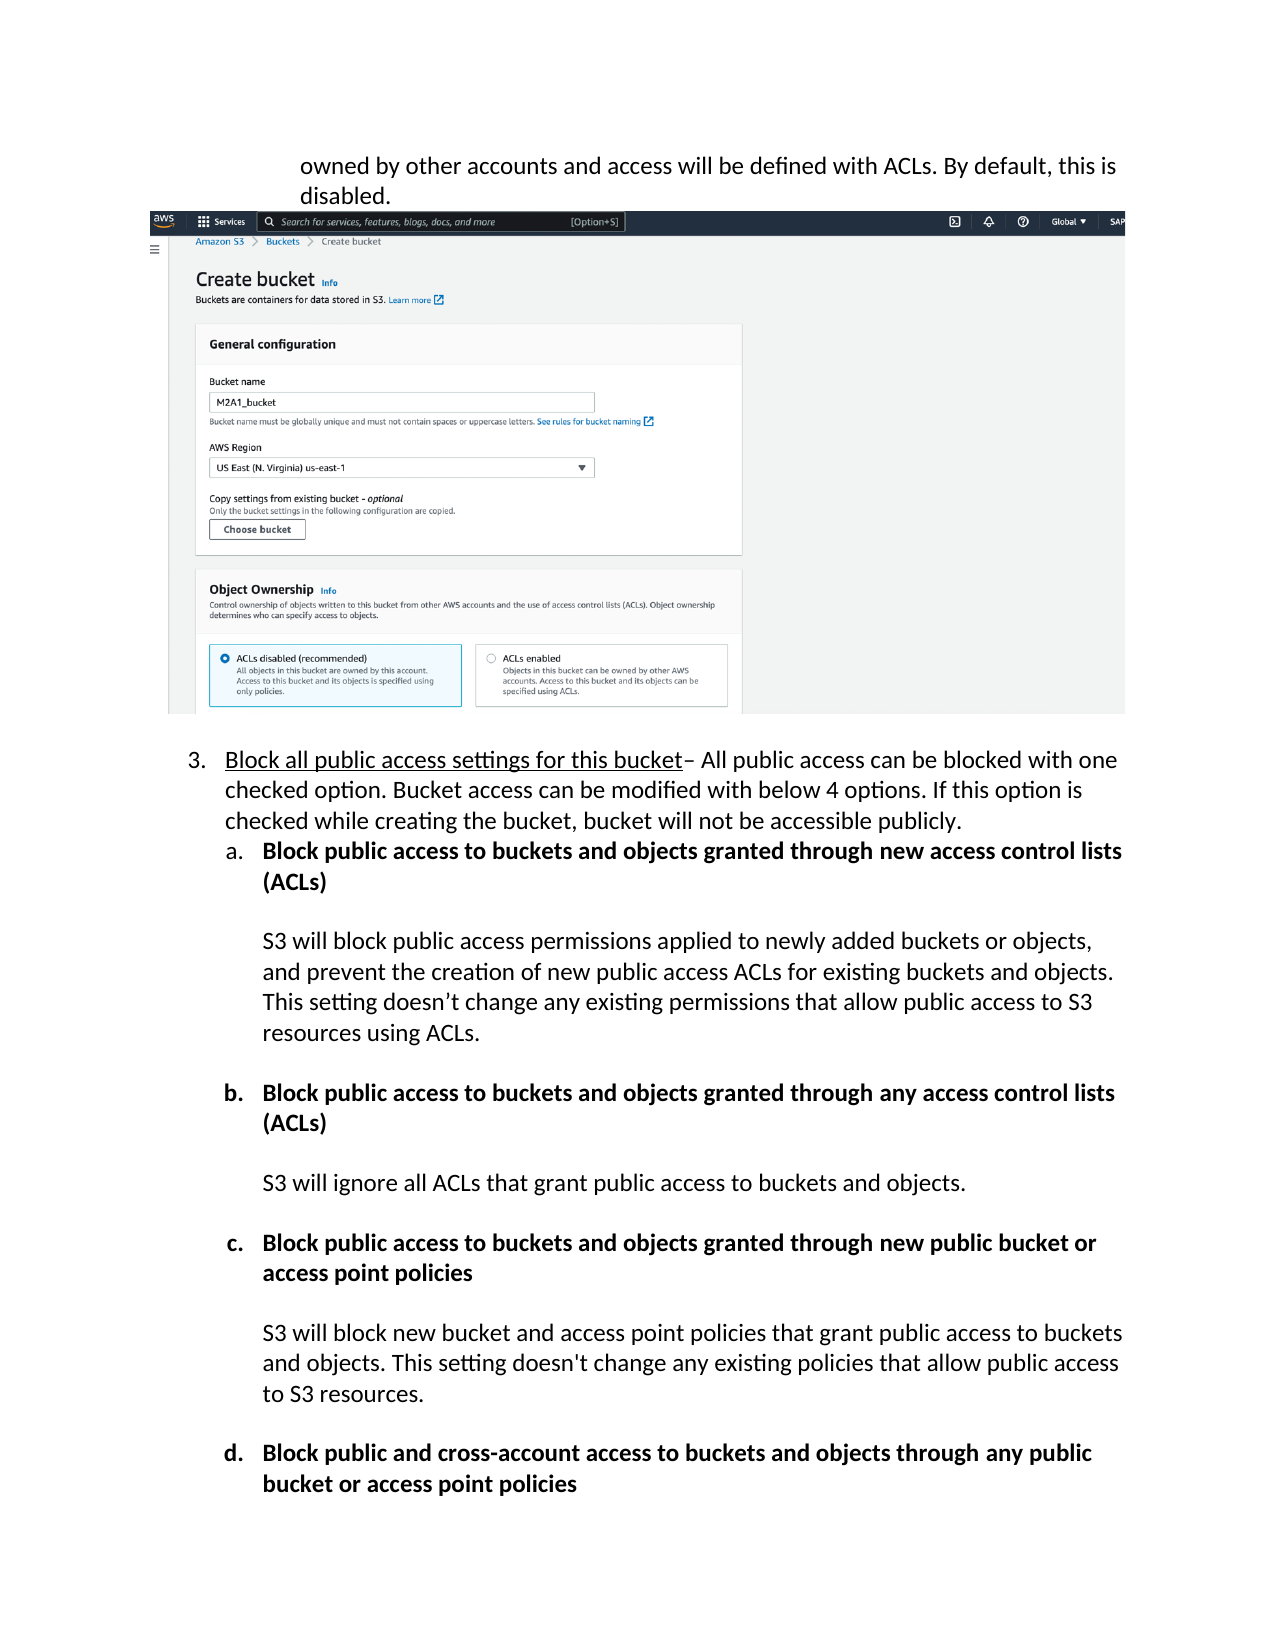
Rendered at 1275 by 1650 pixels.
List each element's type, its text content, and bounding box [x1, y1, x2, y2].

text S3 will ignore all ACLs that grant public access to buckets and objects. [187, 1167, 1125, 1197]
list Block public access to buckets and objects granted through new access control lists (ACLs) [244, 835, 1125, 896]
text S3 will block new bucket and access point policies that grant public access to buckets and objects. This setting doesn't change any existing policies that allow public access to S3 resources. [262, 1317, 1125, 1408]
list Block public access to buckets and objects granted through any access control lists (ACLs) [244, 1077, 1125, 1138]
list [262, 150, 1125, 211]
list Block all public access settings for this bucket– All public access can be blocked with one checked option. Bucket access can be modified with below 4 options. If this option is checked while creating the bucket, bucket will not be accessible publicly. [187, 744, 1125, 835]
picture [150, 211, 1125, 714]
text S3 will block public access permissions applied to newly added buckets or objects, and prevent the creation of new public access ACLs for existing buckets and objects. This setting doesn’t change any existing permissions that allow public access to S3 resources using ACLs. [262, 926, 1125, 1048]
list Block public access to buckets and objects granted through new public bucket or access point policies [244, 1227, 1125, 1288]
list Block public and cross-account access to buckets and objects through any public bucket or access point policies [244, 1438, 1125, 1499]
